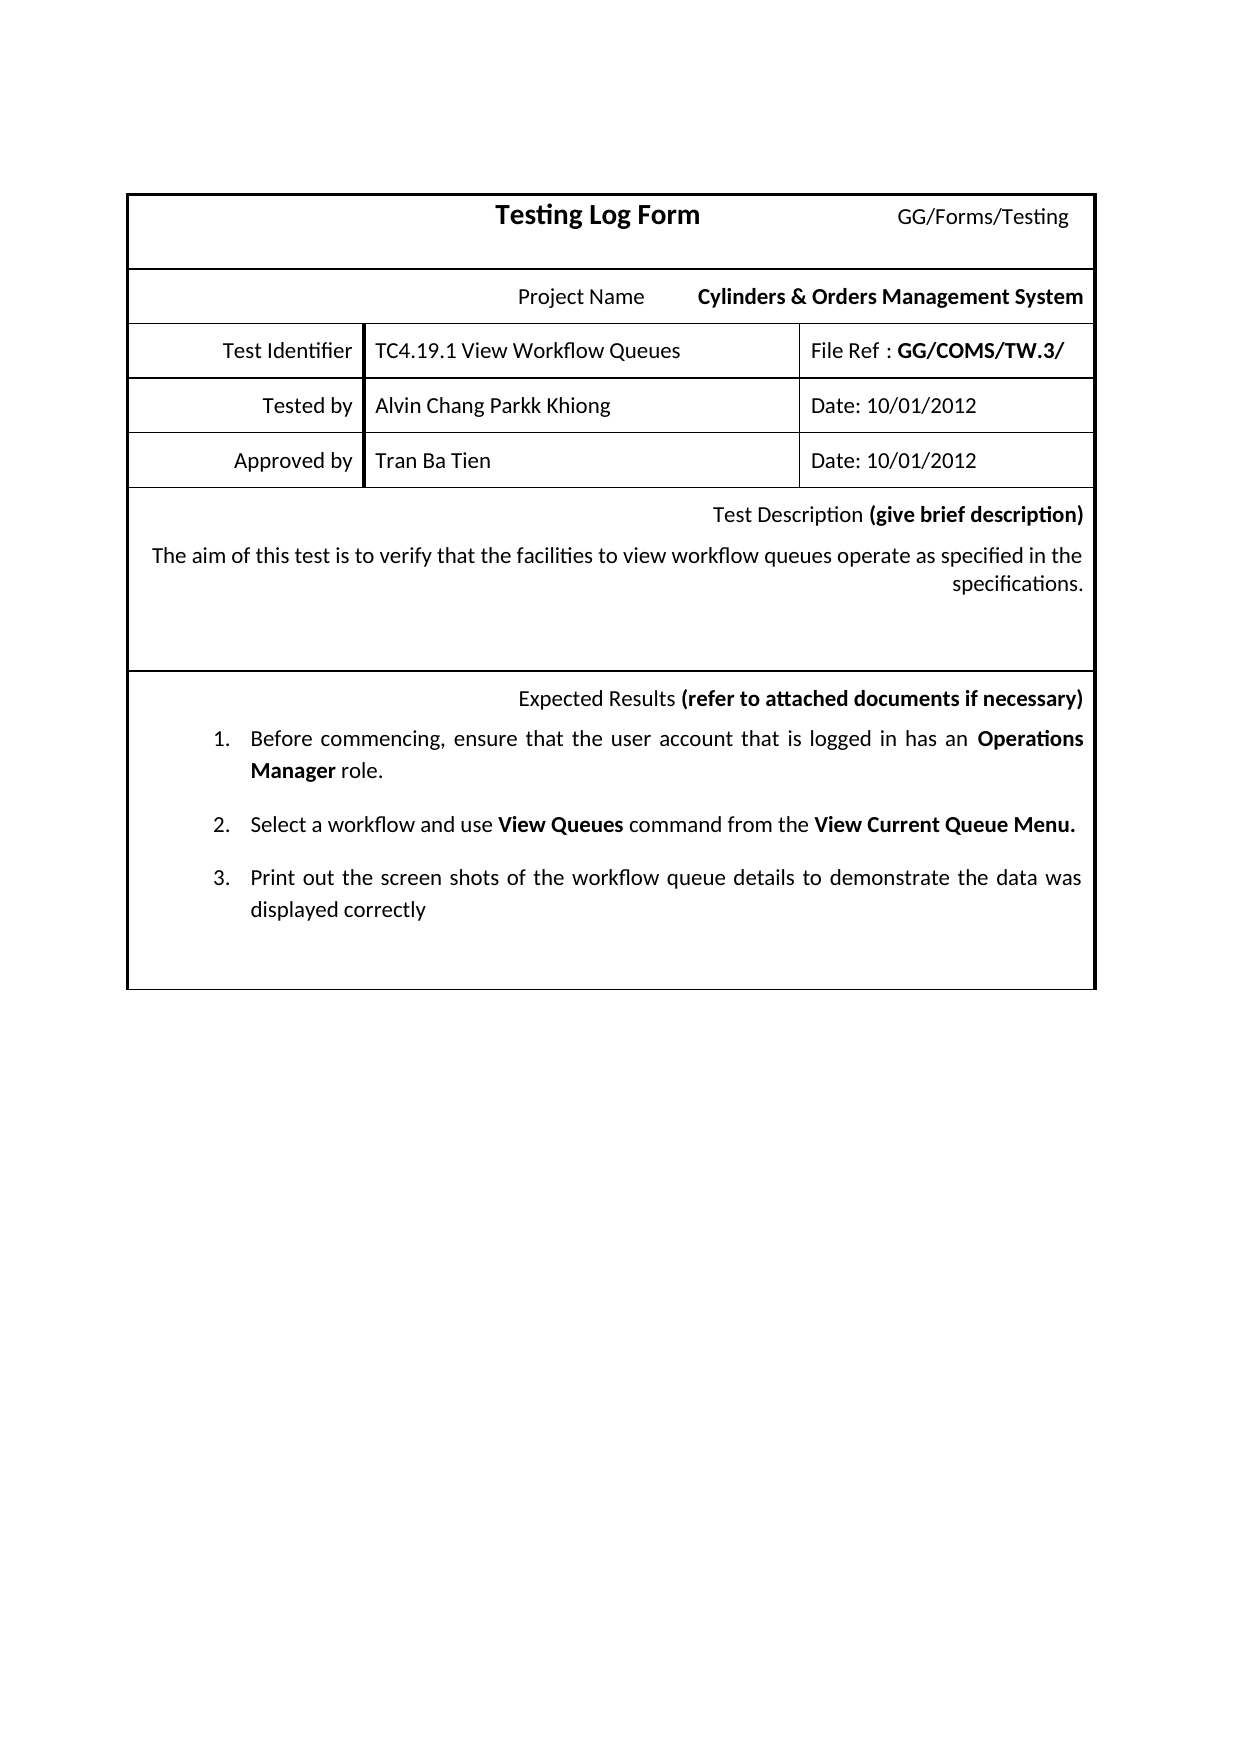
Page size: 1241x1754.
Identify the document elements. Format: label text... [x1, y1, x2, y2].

table_cell Date: 10/01/2012 [800, 379, 1093, 432]
table_header Testing Log Form GG/Forms/Testing [129, 196, 1093, 268]
table_cell Tested by [129, 379, 362, 432]
table_cell Tran Ba Tien [366, 433, 799, 486]
table_cell TC4.19.1 View Workflow Queues [366, 324, 799, 377]
table_cell Alvin Chang Parkk Khiong [366, 379, 799, 432]
table_cell Expected Results (refer to attached documents if necessary) Before commencing, ensure that the user account that is logged in has an Operations Manager role. Select a workflow and use View Queues command from the View Current Queue Menu. Print out the screen shots of the workflow queue details to demonstrate the data was displayed correctly [129, 672, 1093, 988]
table_cell File Ref : GG/COMS/TW.3/ [800, 324, 1093, 377]
table_cell Project Name Cylinders & Orders Management System [129, 270, 1093, 323]
table_cell Approved by [129, 433, 362, 486]
table_cell Date: 10/01/2012 [800, 433, 1093, 486]
table_cell Test Identifier [129, 324, 362, 377]
table_cell Test Description (give brief description) The aim of this test is to verify that the facilities to view workflow queues operate as specified in the specifications. [129, 488, 1093, 670]
